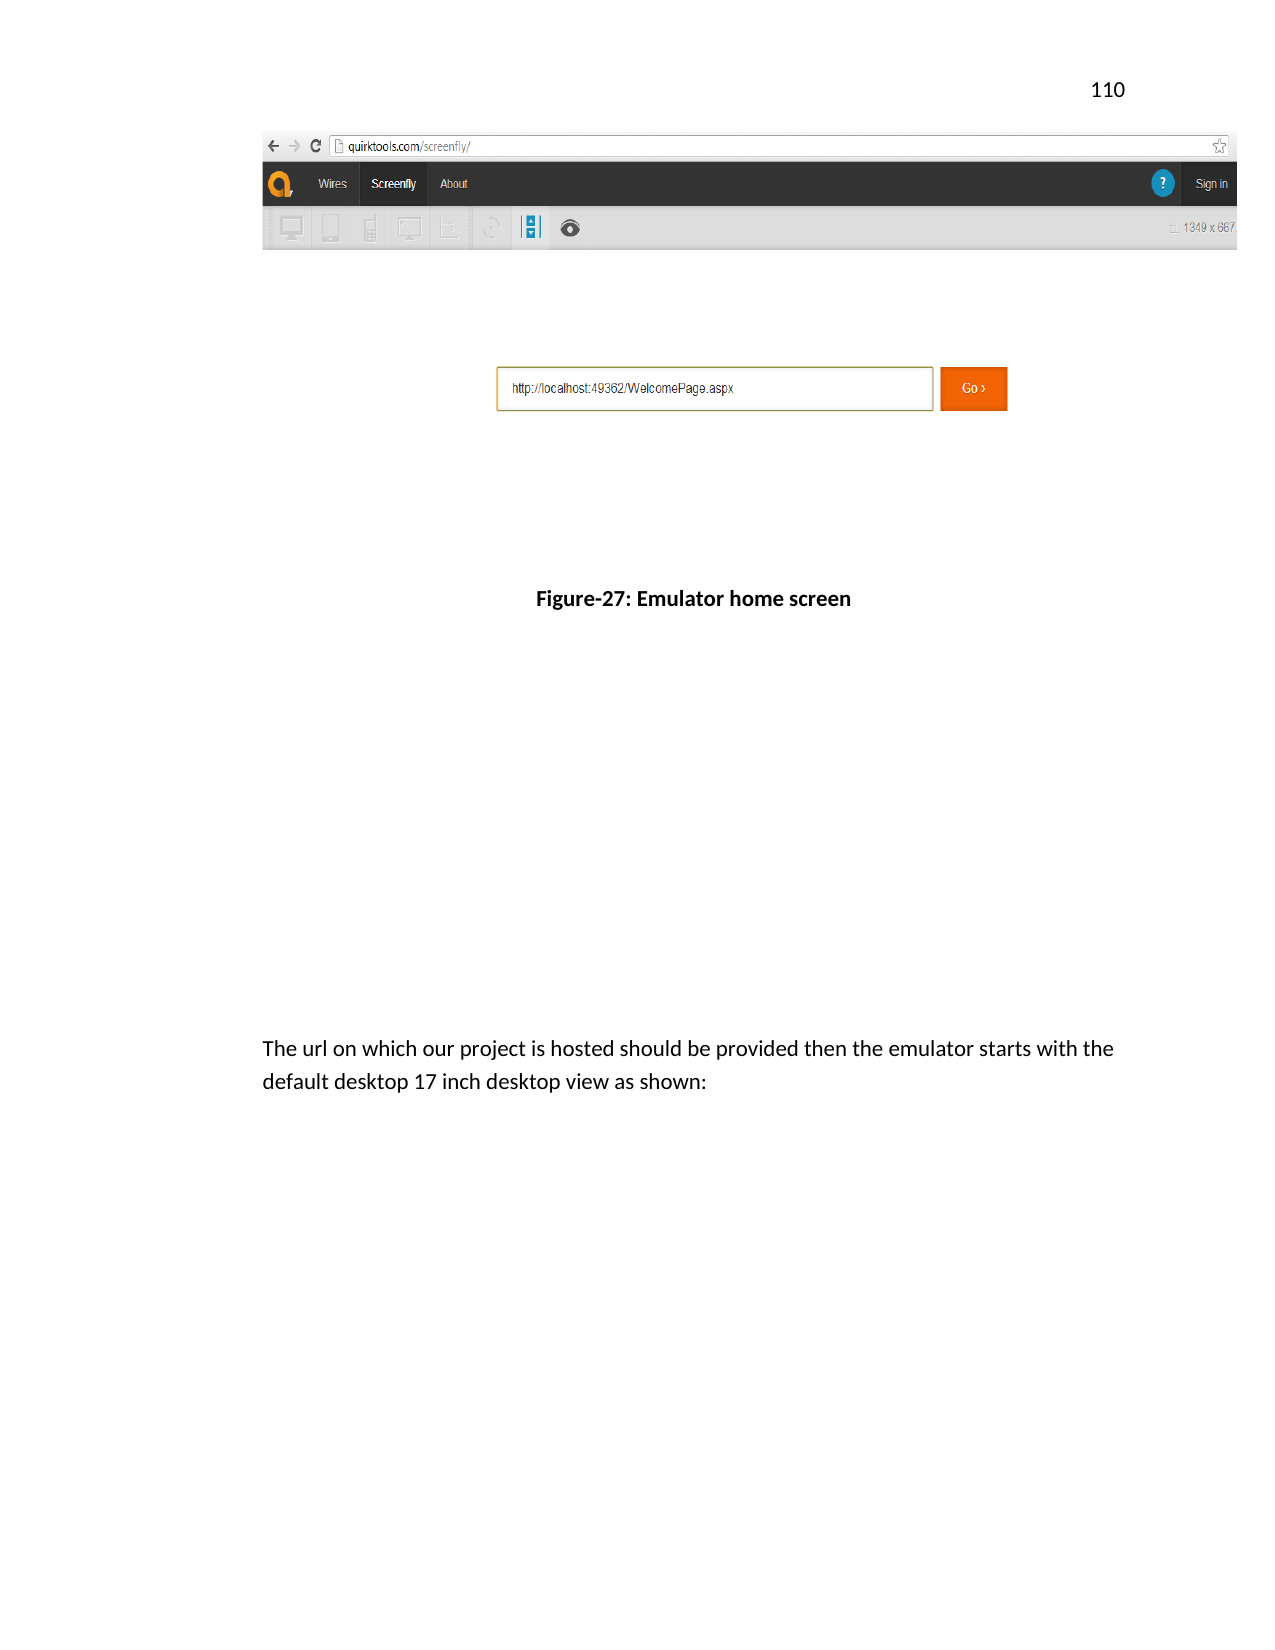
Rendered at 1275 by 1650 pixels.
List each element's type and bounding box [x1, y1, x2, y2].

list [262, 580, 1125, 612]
picture [262, 131, 1237, 580]
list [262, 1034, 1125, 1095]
